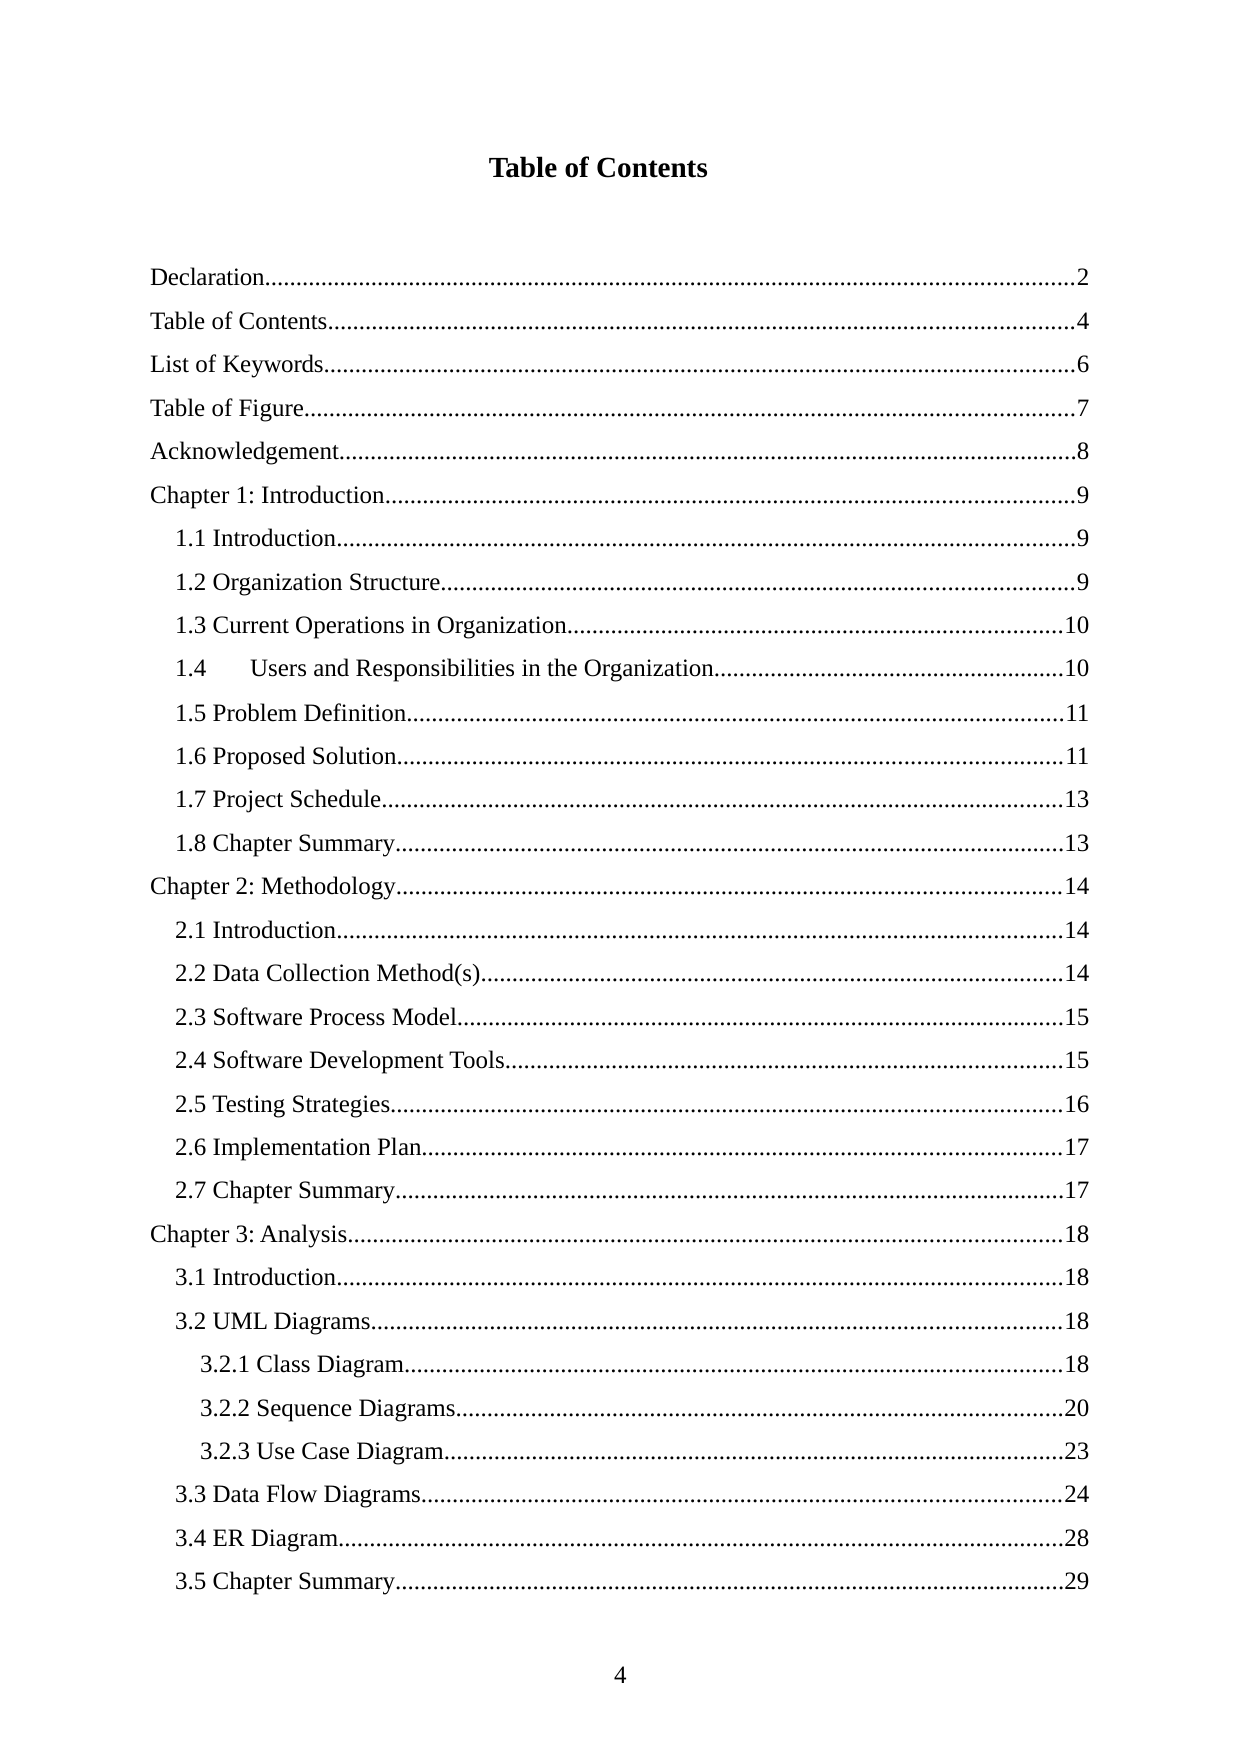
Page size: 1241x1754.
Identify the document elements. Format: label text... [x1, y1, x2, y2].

subtitle Table of Contents [150, 150, 1046, 183]
